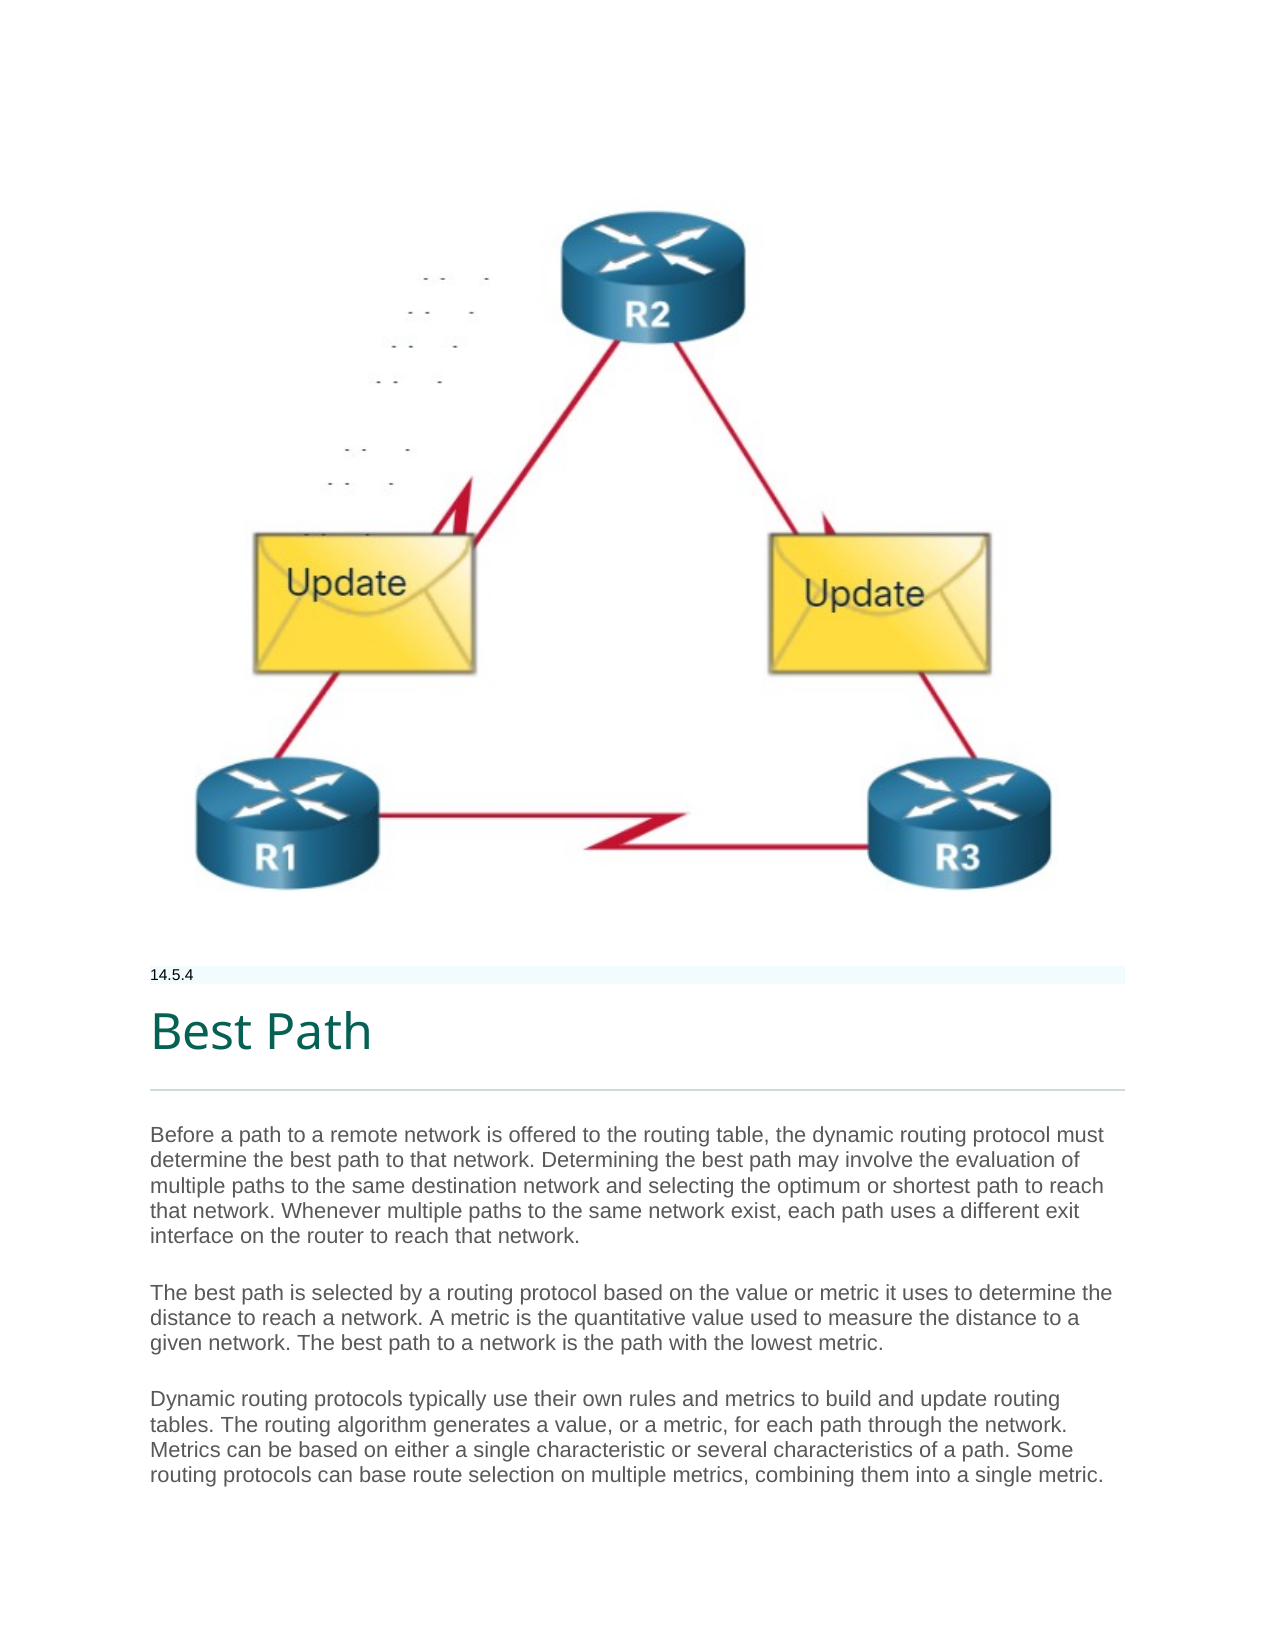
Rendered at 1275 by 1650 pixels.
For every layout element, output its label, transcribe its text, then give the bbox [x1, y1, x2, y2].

text Dynamic routing protocols typically use their own rules and metrics to build and update routing tables. The routing algorithm generates a value, or a metric, for each path through the network. Metrics can be based on either a single characteristic or several characteristics of a path. Some routing protocols can base route selection on multiple metrics, combining them into a single metric. [150, 1386, 1125, 1487]
text Best Path [150, 996, 1125, 1089]
picture [150, 150, 1125, 935]
text 14.5.4 [150, 966, 1125, 984]
text The best path is selected by a routing protocol based on the value or metric it uses to determine the distance to reach a network. A metric is the quantitative value used to measure the distance to a given network. The best path to a network is the path with the lowest metric. [150, 1279, 1125, 1355]
text Before a path to a remote network is offered to the routing table, the dynamic routing protocol must determine the best path to that network. Determining the best path may involve the evaluation of multiple paths to the same destination network and selecting the optimum or shortest path to reach that network. Whenever multiple paths to the same network exist, each path uses a different exit interface on the router to reach that network. [150, 1122, 1125, 1248]
